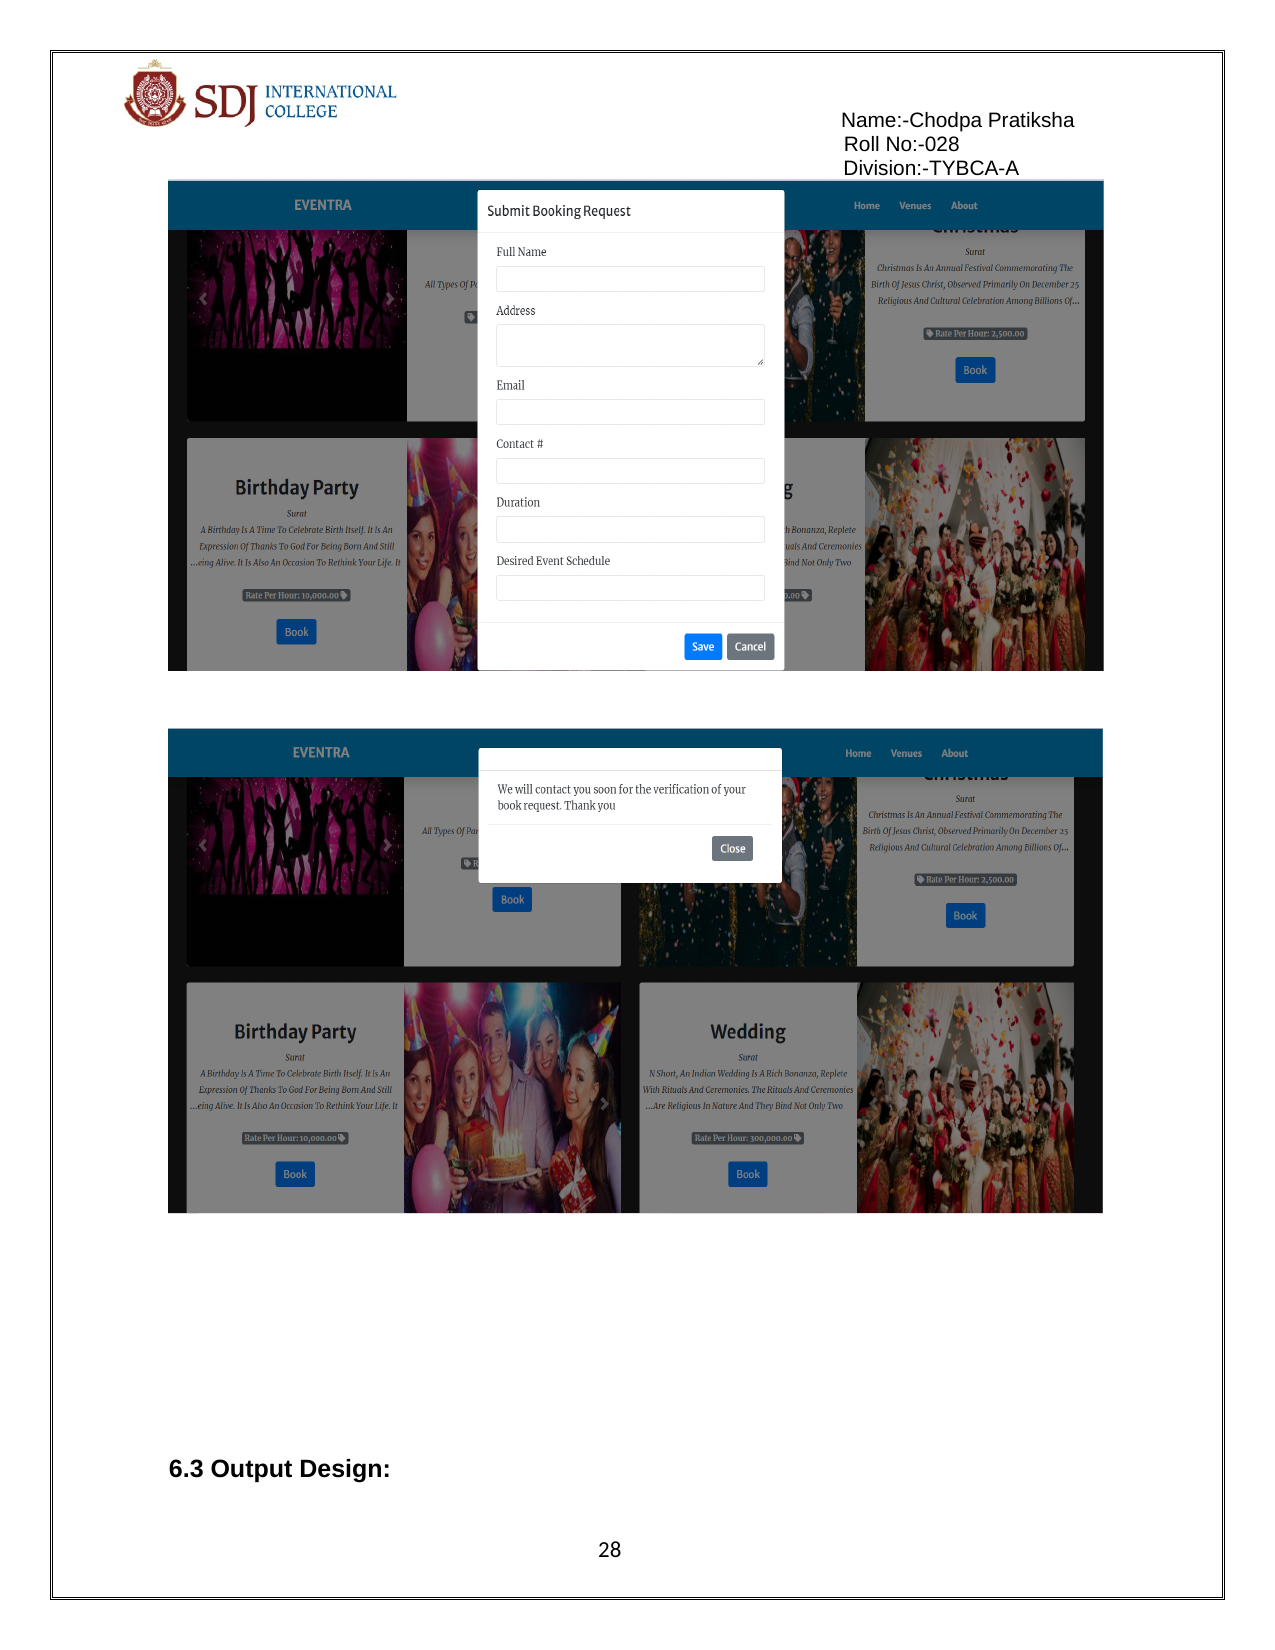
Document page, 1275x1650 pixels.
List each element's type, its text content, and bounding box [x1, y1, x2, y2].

picture [123, 59, 397, 127]
picture [943, 749, 960, 756]
picture [168, 191, 1104, 671]
picture [328, 200, 337, 209]
picture [859, 202, 876, 208]
picture [294, 748, 299, 757]
text 6.3 Output Design: [94, 1454, 1125, 1483]
picture [344, 200, 349, 209]
picture [953, 202, 961, 208]
picture [310, 748, 323, 757]
picture [168, 749, 1103, 1214]
picture [319, 200, 325, 209]
picture [893, 752, 903, 756]
picture [342, 748, 348, 756]
picture [308, 200, 316, 209]
picture [962, 203, 976, 208]
picture [906, 752, 921, 756]
